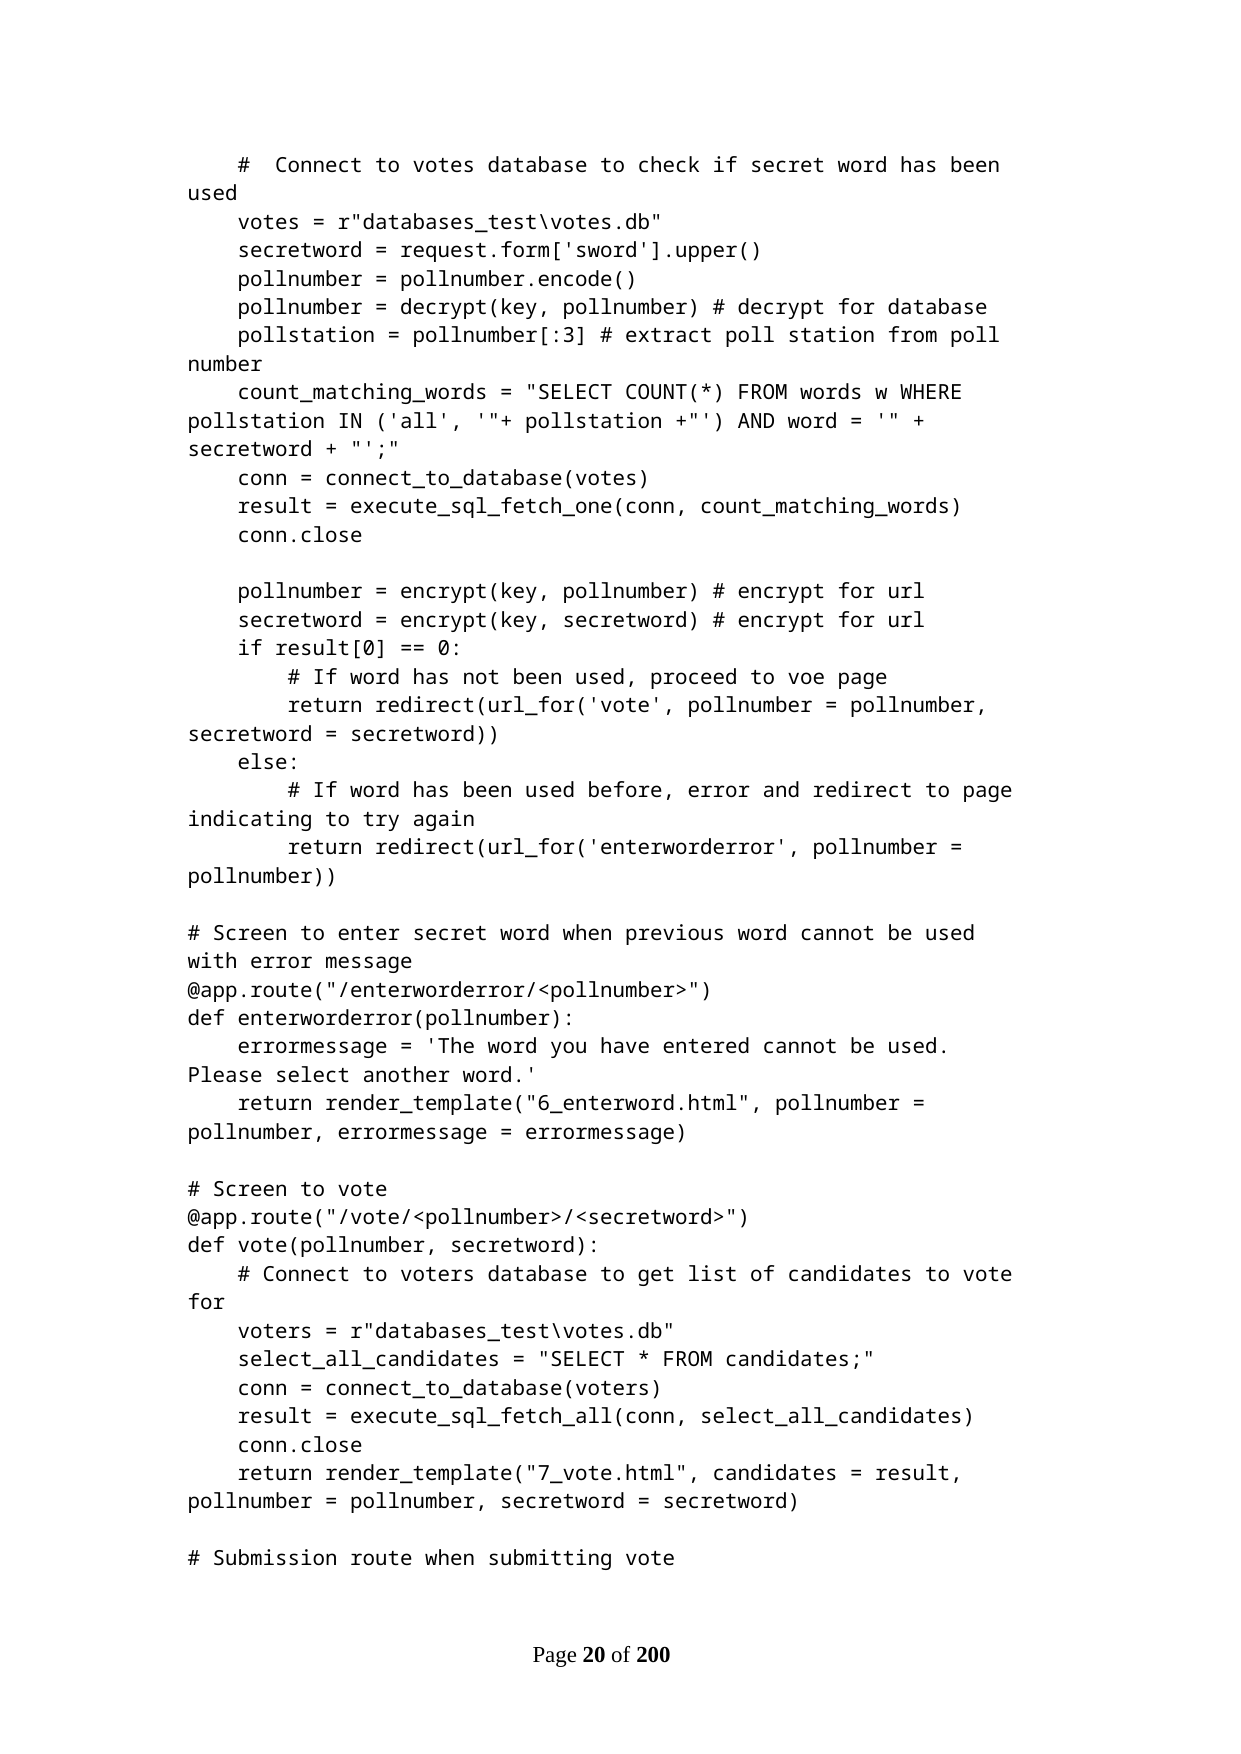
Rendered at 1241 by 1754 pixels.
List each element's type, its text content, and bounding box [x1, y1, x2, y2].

text @app.route("/enterworderror/<pollnumber>") [187, 975, 1015, 1003]
text pollnumber = encrypt(key, pollnumber) # encrypt for url [187, 577, 1015, 605]
text # Screen to enter secret word when previous word cannot be used with error message [187, 918, 1015, 975]
text def enterworderror(pollnumber): [187, 1003, 1015, 1032]
text @app.route("/vote/<pollnumber>/<secretword>") [187, 1202, 1015, 1231]
text result = execute_sql_fetch_all(conn, select_all_candidates) [187, 1401, 1015, 1430]
text return redirect(url_for('enterworderror', pollnumber = pollnumber)) [187, 832, 1015, 889]
text # Screen to vote [187, 1174, 1015, 1202]
text return render_template("7_vote.html", candidates = result, pollnumber = pollnumber, secretword = secretword) [187, 1458, 1015, 1515]
text conn = connect_to_database(voters) [187, 1373, 1015, 1401]
text def vote(pollnumber, secretword): [187, 1231, 1015, 1259]
text return render_template("6_enterword.html", pollnumber = pollnumber, errormessage = errormessage) [187, 1088, 1015, 1145]
text secretword = request.form['sword'].upper() [187, 235, 1015, 264]
text conn.close [187, 1430, 1015, 1458]
text pollstation = pollnumber[:3] # extract poll station from poll number [187, 321, 1015, 377]
text return redirect(url_for('vote', pollnumber = pollnumber, secretword = secretword)) [187, 690, 1015, 747]
text result = execute_sql_fetch_one(conn, count_matching_words) [187, 491, 1015, 520]
text errormessage = 'The word you have entered cannot be used. Please select another word.' [187, 1032, 1015, 1088]
text # If word has been used before, error and redirect to page indicating to try again [187, 776, 1015, 832]
text conn = connect_to_database(votes) [187, 463, 1015, 491]
text count_matching_words = "SELECT COUNT(*) FROM words w WHERE pollstation IN ('all', '"+ pollstation +"') AND word = '" + secretword + "';" [187, 377, 1015, 463]
text # If word has not been used, proceed to voe page [187, 662, 1015, 690]
text if result[0] == 0: [187, 633, 1015, 662]
text secretword = encrypt(key, secretword) # encrypt for url [187, 605, 1015, 633]
text pollnumber = pollnumber.encode() [187, 264, 1015, 292]
text votes = r"databases_test\votes.db" [187, 207, 1015, 235]
text pollnumber = decrypt(key, pollnumber) # decrypt for database [187, 292, 1015, 321]
text conn.close [187, 520, 1015, 548]
text # Connect to votes database to check if secret word has been used [187, 150, 1015, 207]
text voters = r"databases_test\votes.db" [187, 1316, 1015, 1344]
text # Connect to voters database to get list of candidates to vote for [187, 1259, 1015, 1316]
text # Submission route when submitting vote [187, 1543, 1015, 1572]
text select_all_candidates = "SELECT * FROM candidates;" [187, 1344, 1015, 1373]
text else: [187, 747, 1015, 776]
